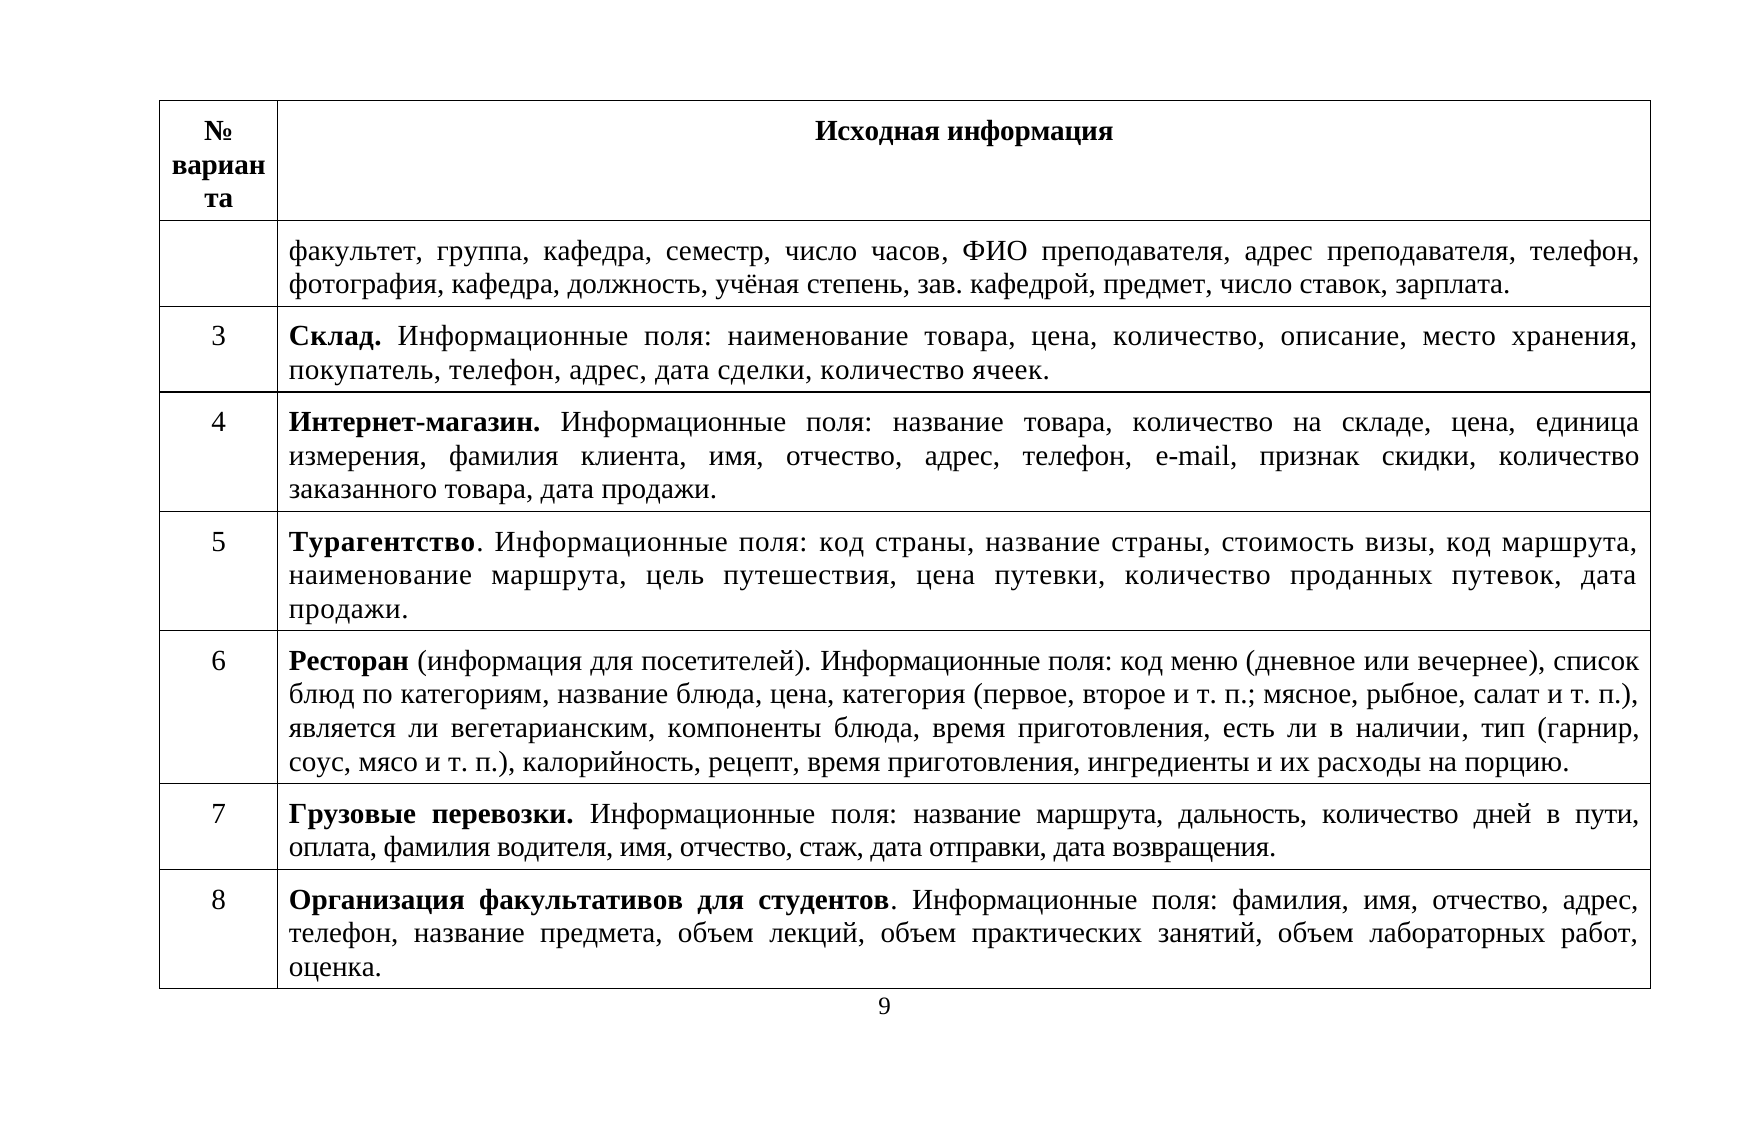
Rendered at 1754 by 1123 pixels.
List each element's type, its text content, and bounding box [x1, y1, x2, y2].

table_header № варианта [160, 101, 277, 220]
table_cell Организация факультативов для студентов. Информационные поля: фамилия, имя, отчество, адрес, телефон, название предмета, объем лекций, объем практических занятий, объем лабораторных работ, оценка. [278, 870, 1650, 988]
table_cell 2 [160, 221, 277, 306]
table_cell Интернет-магазин. Информационные поля: название товара, количество на складе, цена, единица измерения, фамилия клиента, имя, отчество, адрес, телефон, e-mail, признак скидки, количество заказанного товара, дата продажи. [278, 393, 1650, 511]
table_cell 3 [160, 307, 277, 391]
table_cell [278, 221, 1650, 306]
table_cell 6 [160, 631, 277, 783]
table_cell Склад. Информационные поля: наименование товара, цена, количество, описание, место хранения, покупатель, телефон, адрес, дата сделки, количество ячеек. [278, 307, 1650, 391]
table_cell Турагентство. Информационные поля: код страны, название страны, стоимость визы, код маршрута, наименование маршрута, цель путешествия, цена путевки, количество проданных путевок, дата продажи. [278, 512, 1650, 630]
table_cell 7 [160, 784, 277, 869]
table_header Исходная информация [278, 101, 1650, 220]
table_cell Ресторан (информация для посетителей). Информационные поля: код меню (дневное или вечернее), список блюд по категориям, название блюда, цена, категория (первое, второе и т. п.; мясное, рыбное, салат и т. п.), является ли вегетарианским, компоненты блюда, время приготовления, есть ли в наличии, тип (гарнир, соус, мясо и т. п.), калорийность, рецепт, время приготовления, ингредиенты и их расходы на порцию. [278, 631, 1650, 783]
table_cell Грузовые перевозки. Информационные поля: название маршрута, дальность, количество дней в пути, оплата, фамилия водителя, имя, отчество, стаж, дата отправки, дата возвращения. [278, 784, 1650, 869]
table_cell 5 [160, 512, 277, 630]
table_cell 8 [160, 870, 277, 988]
table_cell 4 [160, 393, 277, 511]
